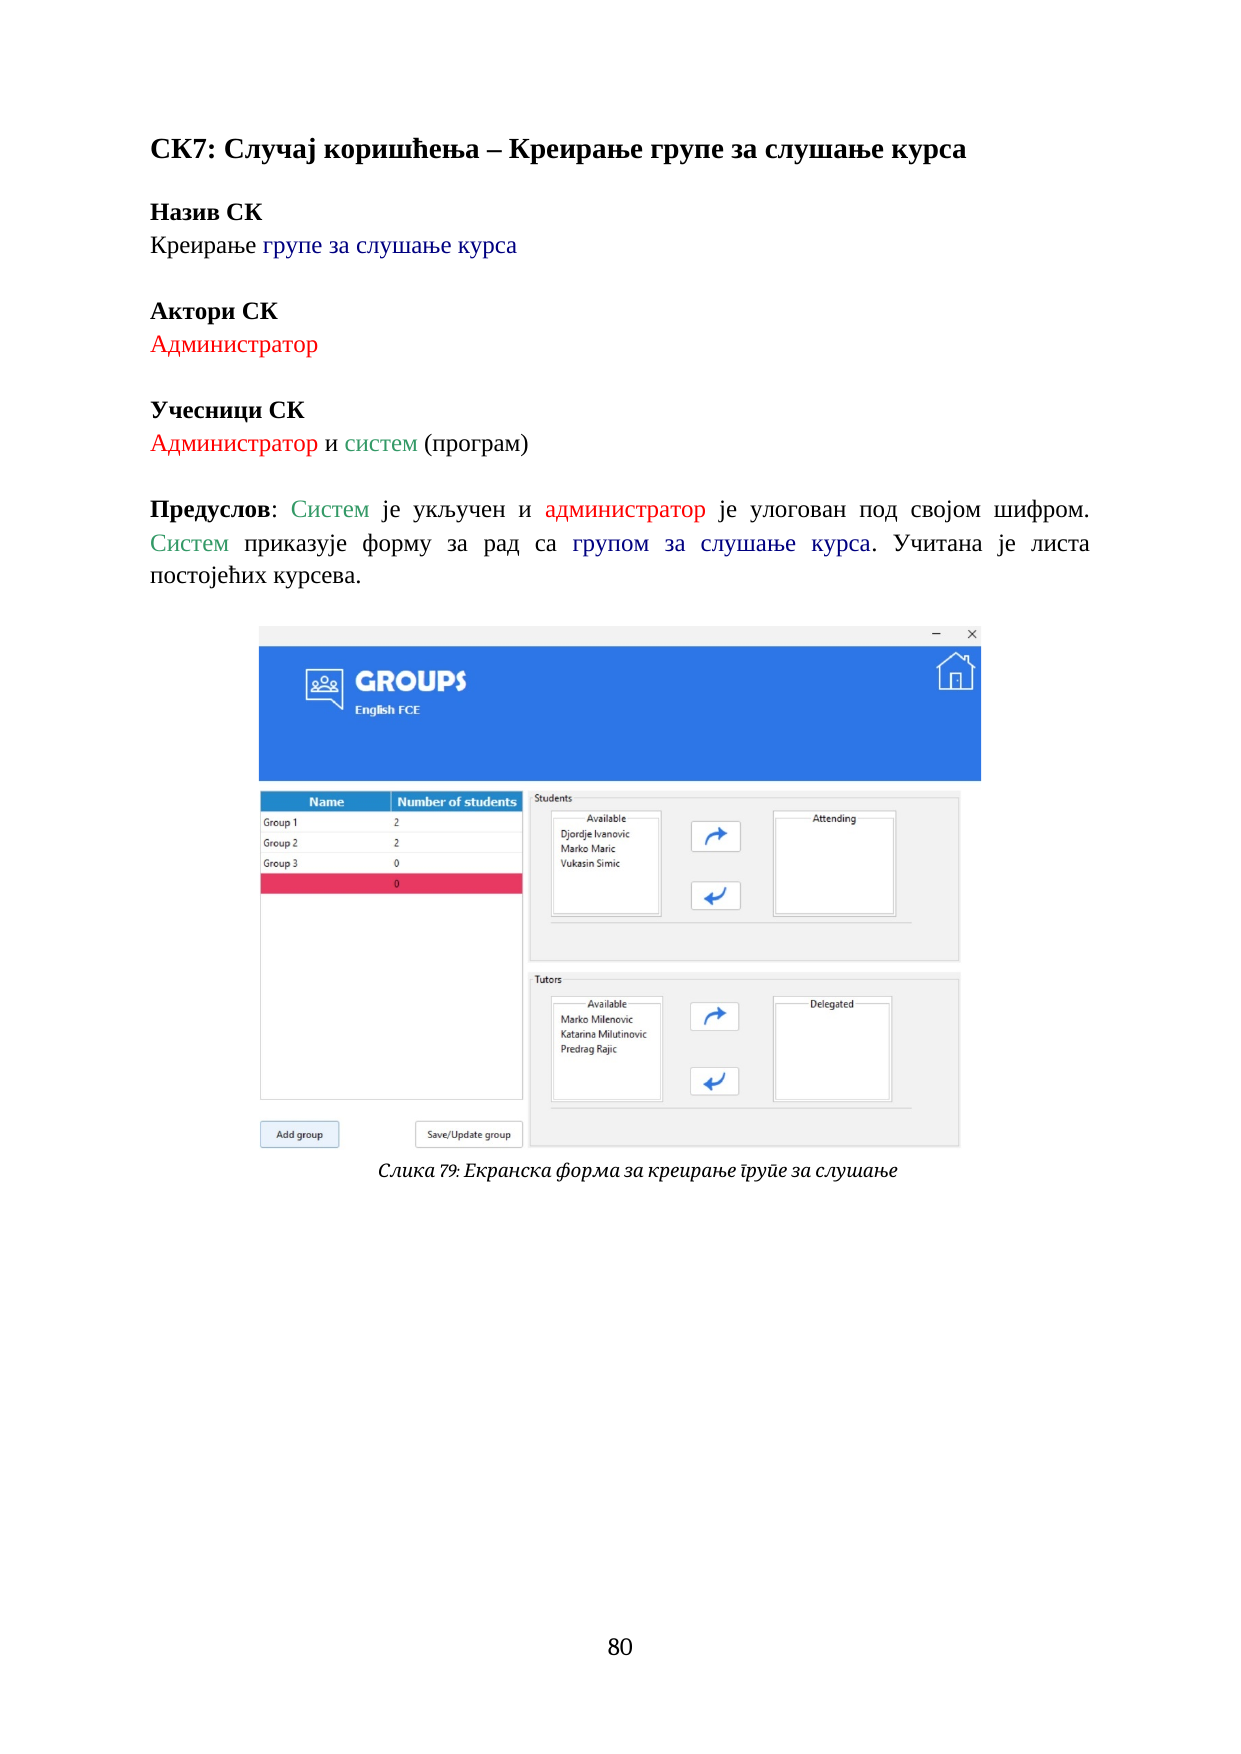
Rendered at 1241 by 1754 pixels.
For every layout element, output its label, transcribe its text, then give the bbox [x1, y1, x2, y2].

text Администратор [150, 329, 1090, 358]
text Креирање групе за слушање курса [150, 230, 1090, 259]
text Администратор и систем (програм) [150, 428, 1090, 457]
text Актори СК [150, 296, 1090, 325]
text Учесници СК [150, 396, 1090, 424]
subtitle СК7: Случај коришћења – Креирање групе за слушање курса [150, 131, 1090, 165]
picture [258, 626, 982, 1157]
text Предуслов: Систем је укључен и администратор je улогован под својом шифром. Систем приказује форму за рад са групом за слушање курса. Учитана је листа постојећих курсева. [150, 494, 1090, 589]
text Слика 79: Екранска форма за креирање групе за слушање [187, 1161, 1090, 1183]
text Назив СК [150, 197, 1090, 226]
